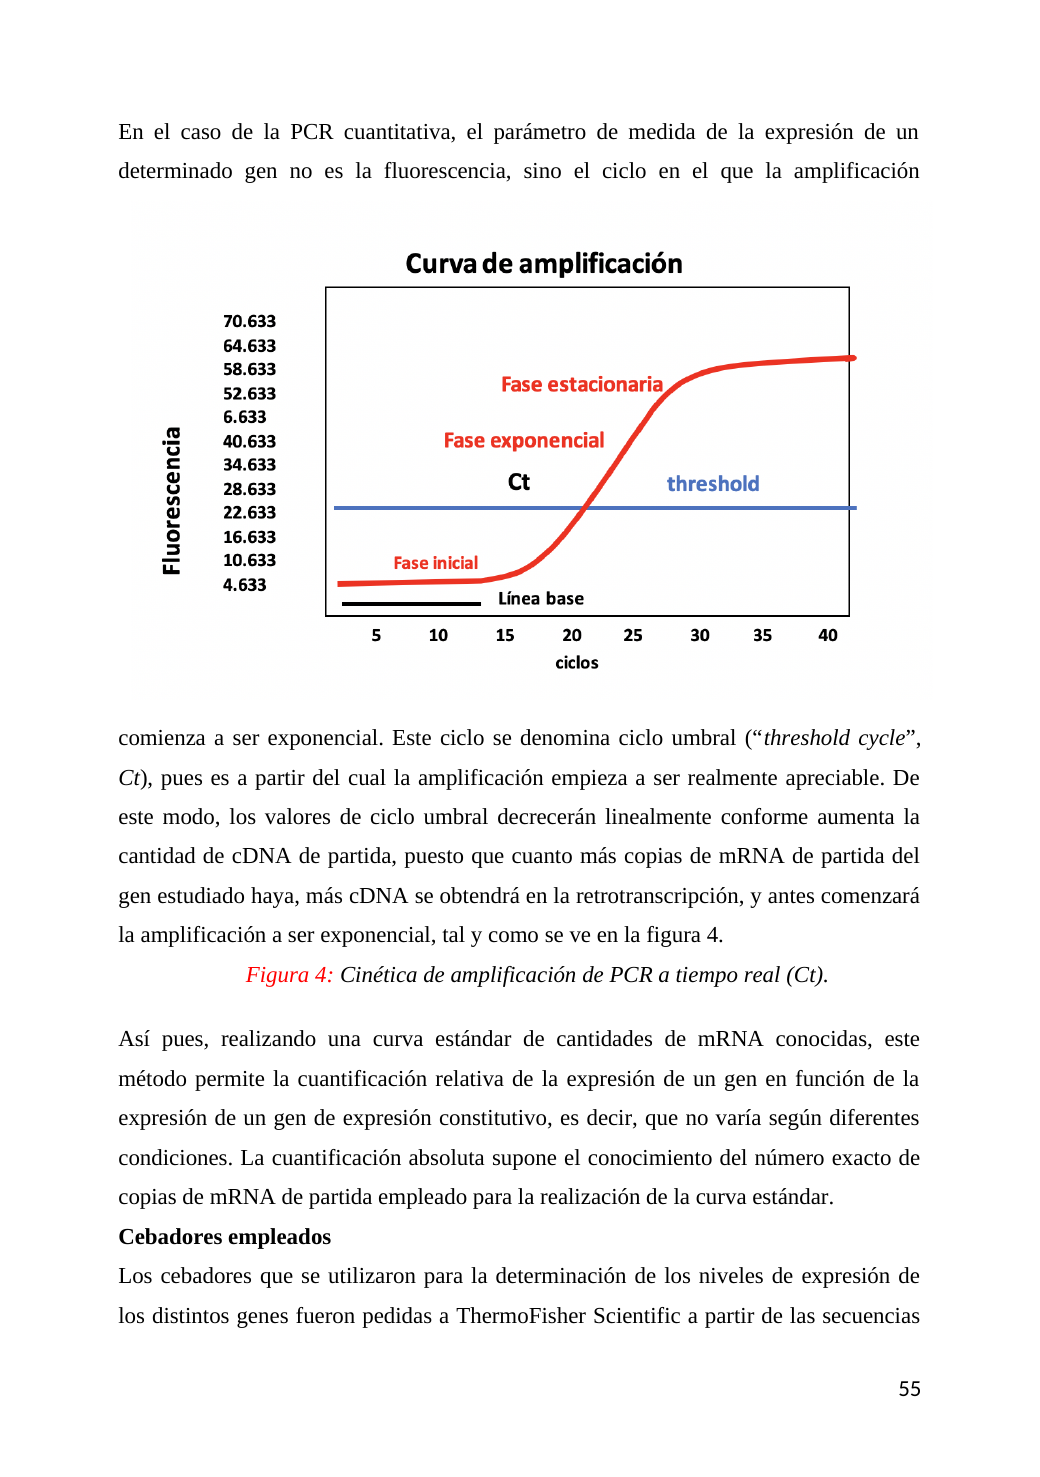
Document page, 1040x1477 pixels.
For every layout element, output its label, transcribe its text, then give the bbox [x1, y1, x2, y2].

text Figura 4: Cinética de amplificación de PCR a tiempo real (Ct). [118, 961, 921, 987]
picture [130, 200, 932, 699]
text Así pues, realizando una curva estándar de cantidades de mRNA conocidas, este método permite la cuantificación relativa de la expresión de un gen en función de la expresión de un gen de expresión constitutivo, es decir, que no varía según diferentes condiciones. La cuantificación absoluta supone el conocimiento del número exacto de copias de mRNA de partida empleado para la realización de la curva estándar. [118, 1026, 921, 1210]
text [118, 1262, 921, 1328]
text Cebadores empleados [118, 1223, 921, 1249]
